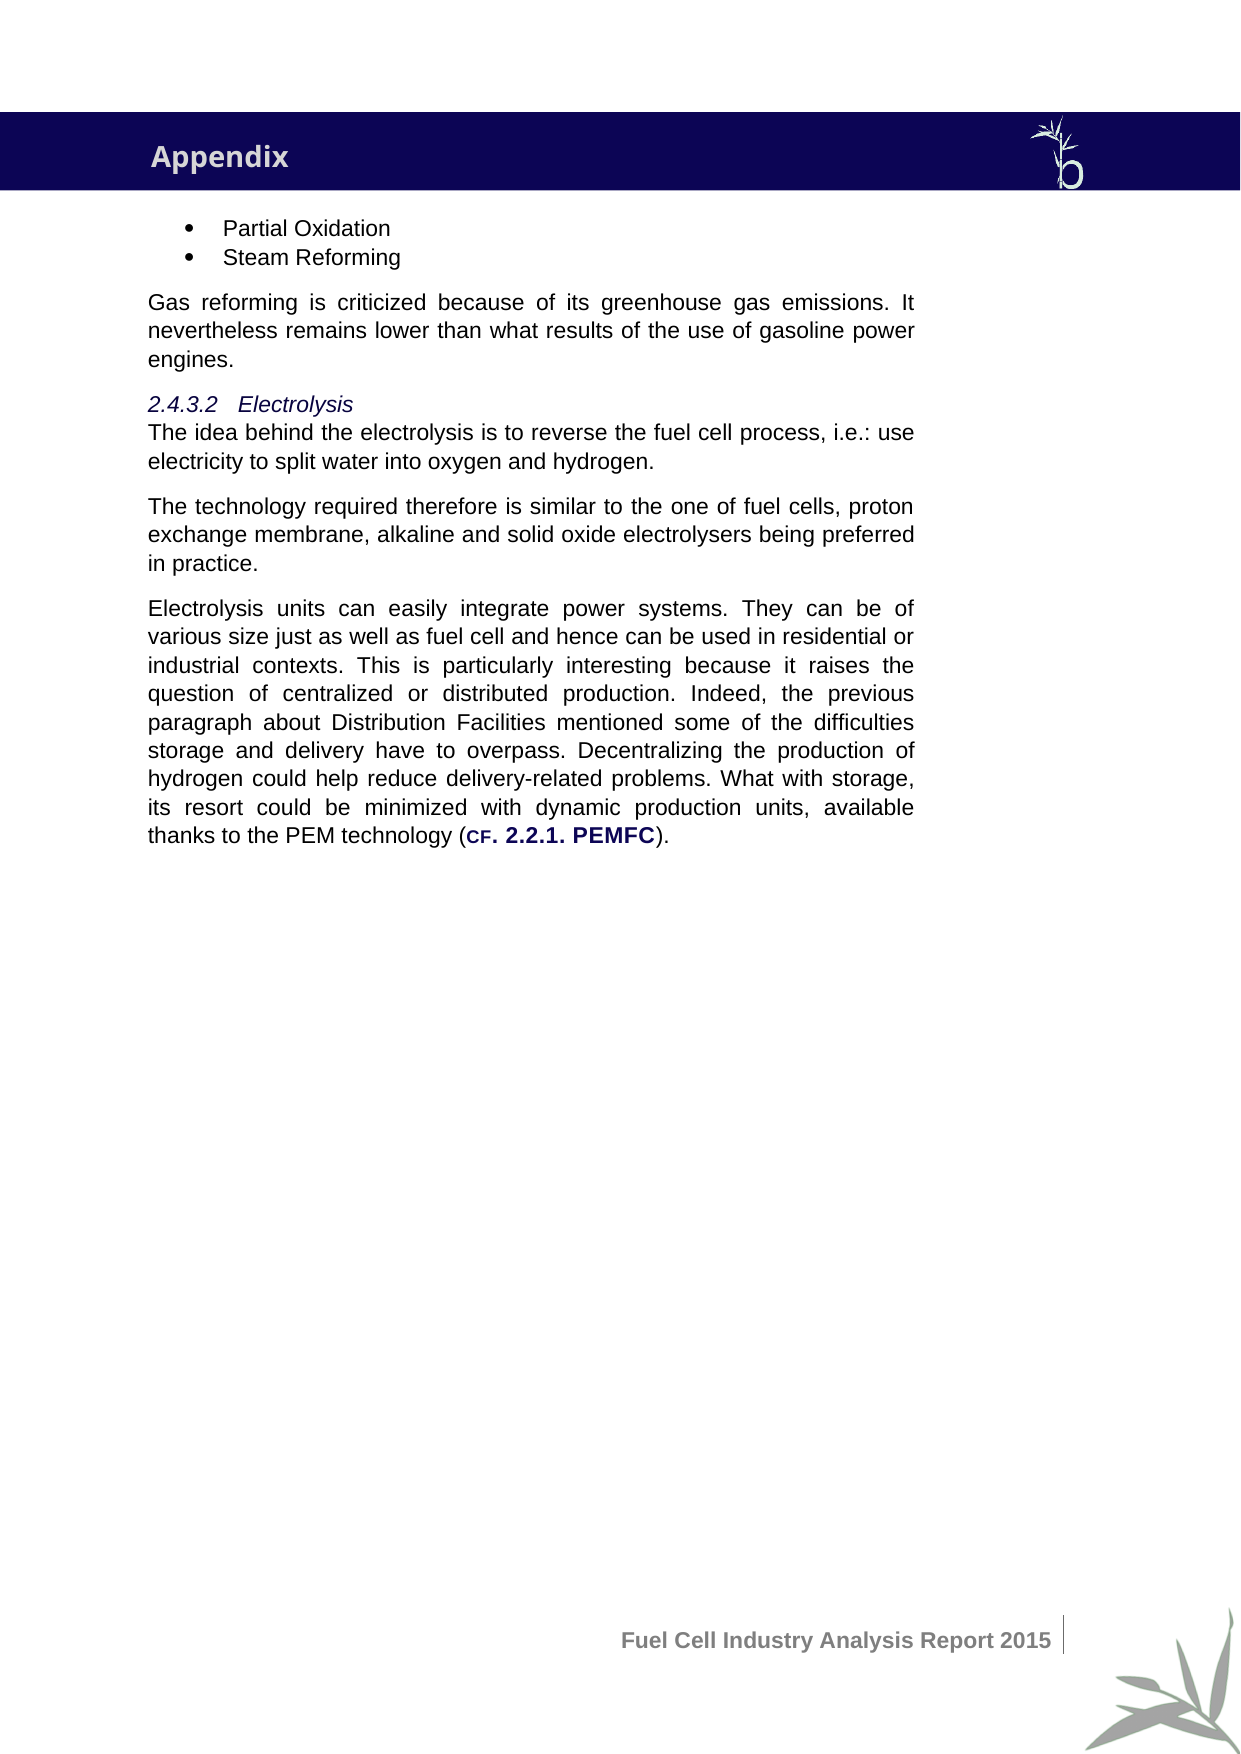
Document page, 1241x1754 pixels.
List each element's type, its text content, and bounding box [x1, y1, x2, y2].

list Partial Oxidation [185, 215, 915, 242]
text Electrolysis units can easily integrate power systems. They can be of various size just as well as fuel cell and hence can be used in residential or industrial contexts. This is particularly interesting because it raises the question of centralized or distributed production. Indeed, the previous paragraph about Distribution Facilities mentioned some of the difficulties storage and delivery have to overpass. Decentralizing the production of hydrogen could help reduce delivery-related problems. What with storage, its resort could be minimized with dynamic production units, available thanks to the PEM technology (cf. 2.2.1. PEMFC). [148, 595, 915, 849]
list Steam Reforming [185, 244, 915, 270]
text The technology required therefore is similar to the one of fuel cells, proton exchange membrane, alkaline and solid oxide electrolysers being preferred in practice. [148, 493, 915, 576]
text Gas reforming is criticized because of its greenhouse gas emissions. It nevertheless remains lower than what results of the use of gasoline power engines. [148, 289, 915, 372]
picture [1068, 1607, 1241, 1754]
subtitle Electrolysis [148, 391, 915, 417]
text The idea behind the electrolysis is to reverse the fuel cell process, i.e.: use electricity to split water into oxygen and hydrogen. [148, 419, 915, 474]
